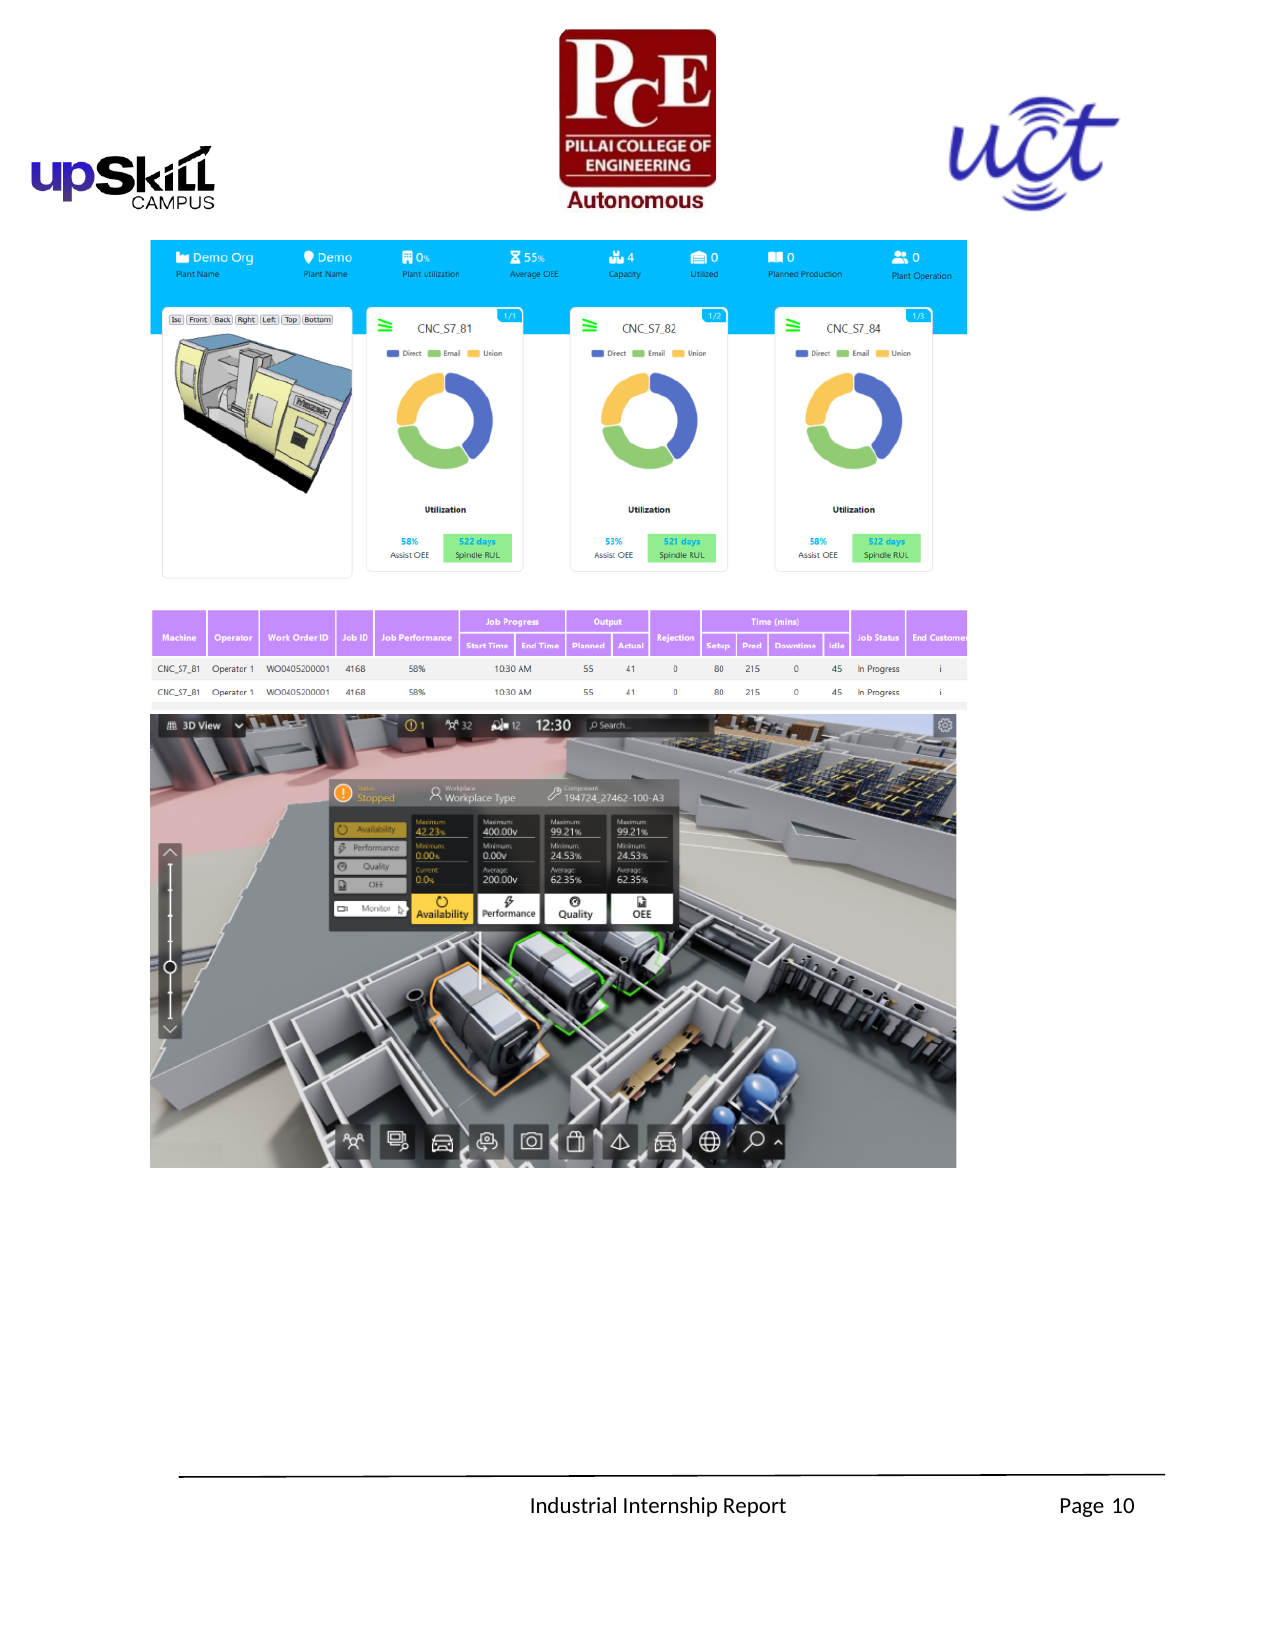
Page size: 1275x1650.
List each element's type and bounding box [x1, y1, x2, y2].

picture [150, 714, 957, 1168]
picture [403, 251, 412, 263]
picture [177, 252, 189, 262]
picture [893, 252, 908, 263]
picture [691, 252, 706, 263]
picture [0, 133, 246, 213]
picture [558, 28, 717, 213]
picture [769, 252, 782, 262]
picture [610, 252, 624, 263]
picture [946, 87, 1125, 213]
picture [150, 308, 968, 710]
picture [511, 251, 520, 263]
picture [305, 251, 313, 263]
